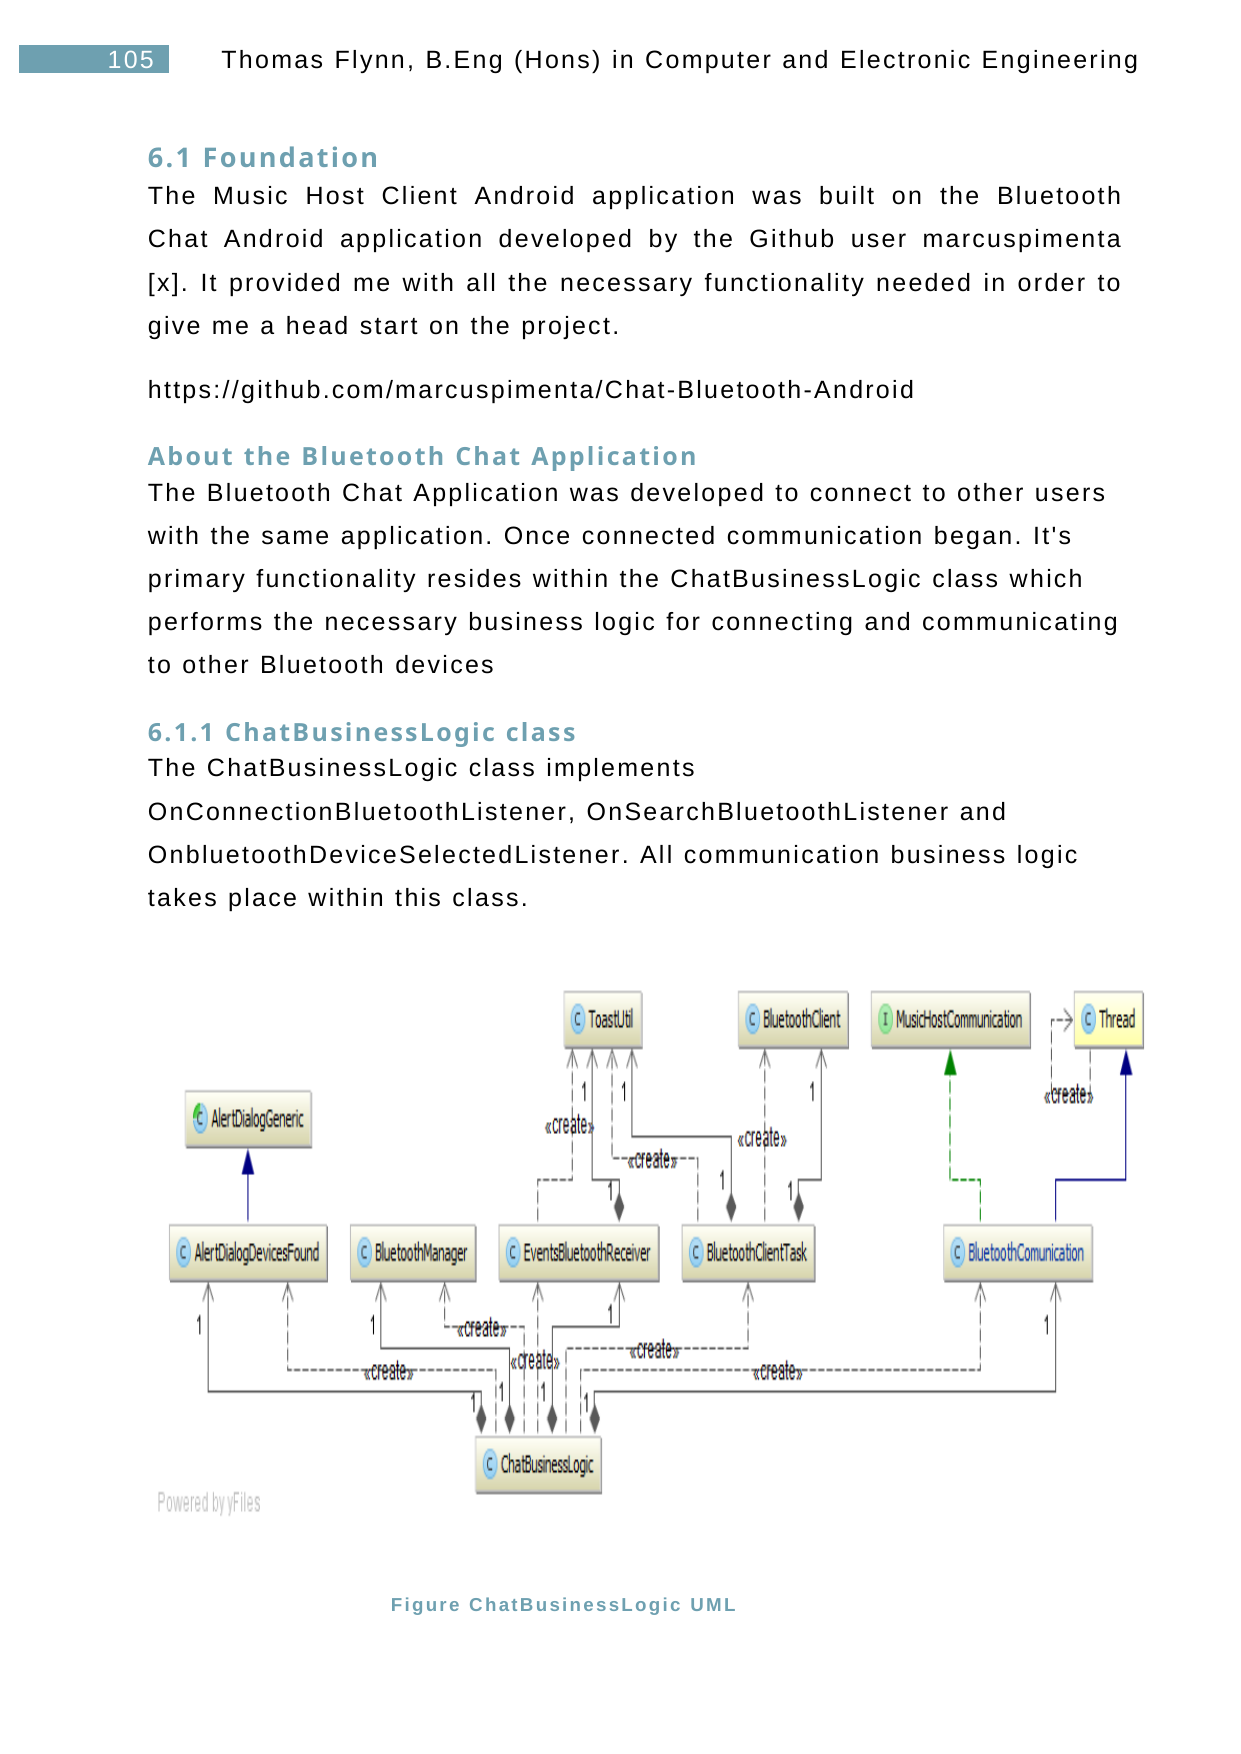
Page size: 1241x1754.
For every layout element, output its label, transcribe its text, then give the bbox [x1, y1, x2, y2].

text https://github.com/marcuspimenta/Chat-Bluetooth-Android [148, 375, 1122, 403]
subtitle 6.1 Foundation [148, 139, 1122, 176]
text The ChatBusinessLogic class implements OnConnectionBluetoothListener, OnSearchBluetoothListener and OnbluetoothDeviceSelectedListener. All communication business logic takes place within this class. [148, 753, 1122, 912]
picture [147, 946, 1165, 1538]
text The Bluetooth Chat Application was developed to connect to other users with the same application. Once connected communication began. It's primary functionality resides within the ChatBusinessLogic class which performs the necessary business logic for connecting and communicating to other Bluetooth devices [148, 478, 1122, 679]
subtitle 6.1.1 ChatBusinessLogic class [148, 714, 1122, 748]
subtitle About the Bluetooth Chat Application [148, 439, 1122, 473]
text The Music Host Client Android application was built on the Bluetooth Chat Android application developed by the Github user marcuspimenta [x]. It provided me with all the necessary functionality needed in order to give me a head start on the project. [148, 181, 1122, 339]
